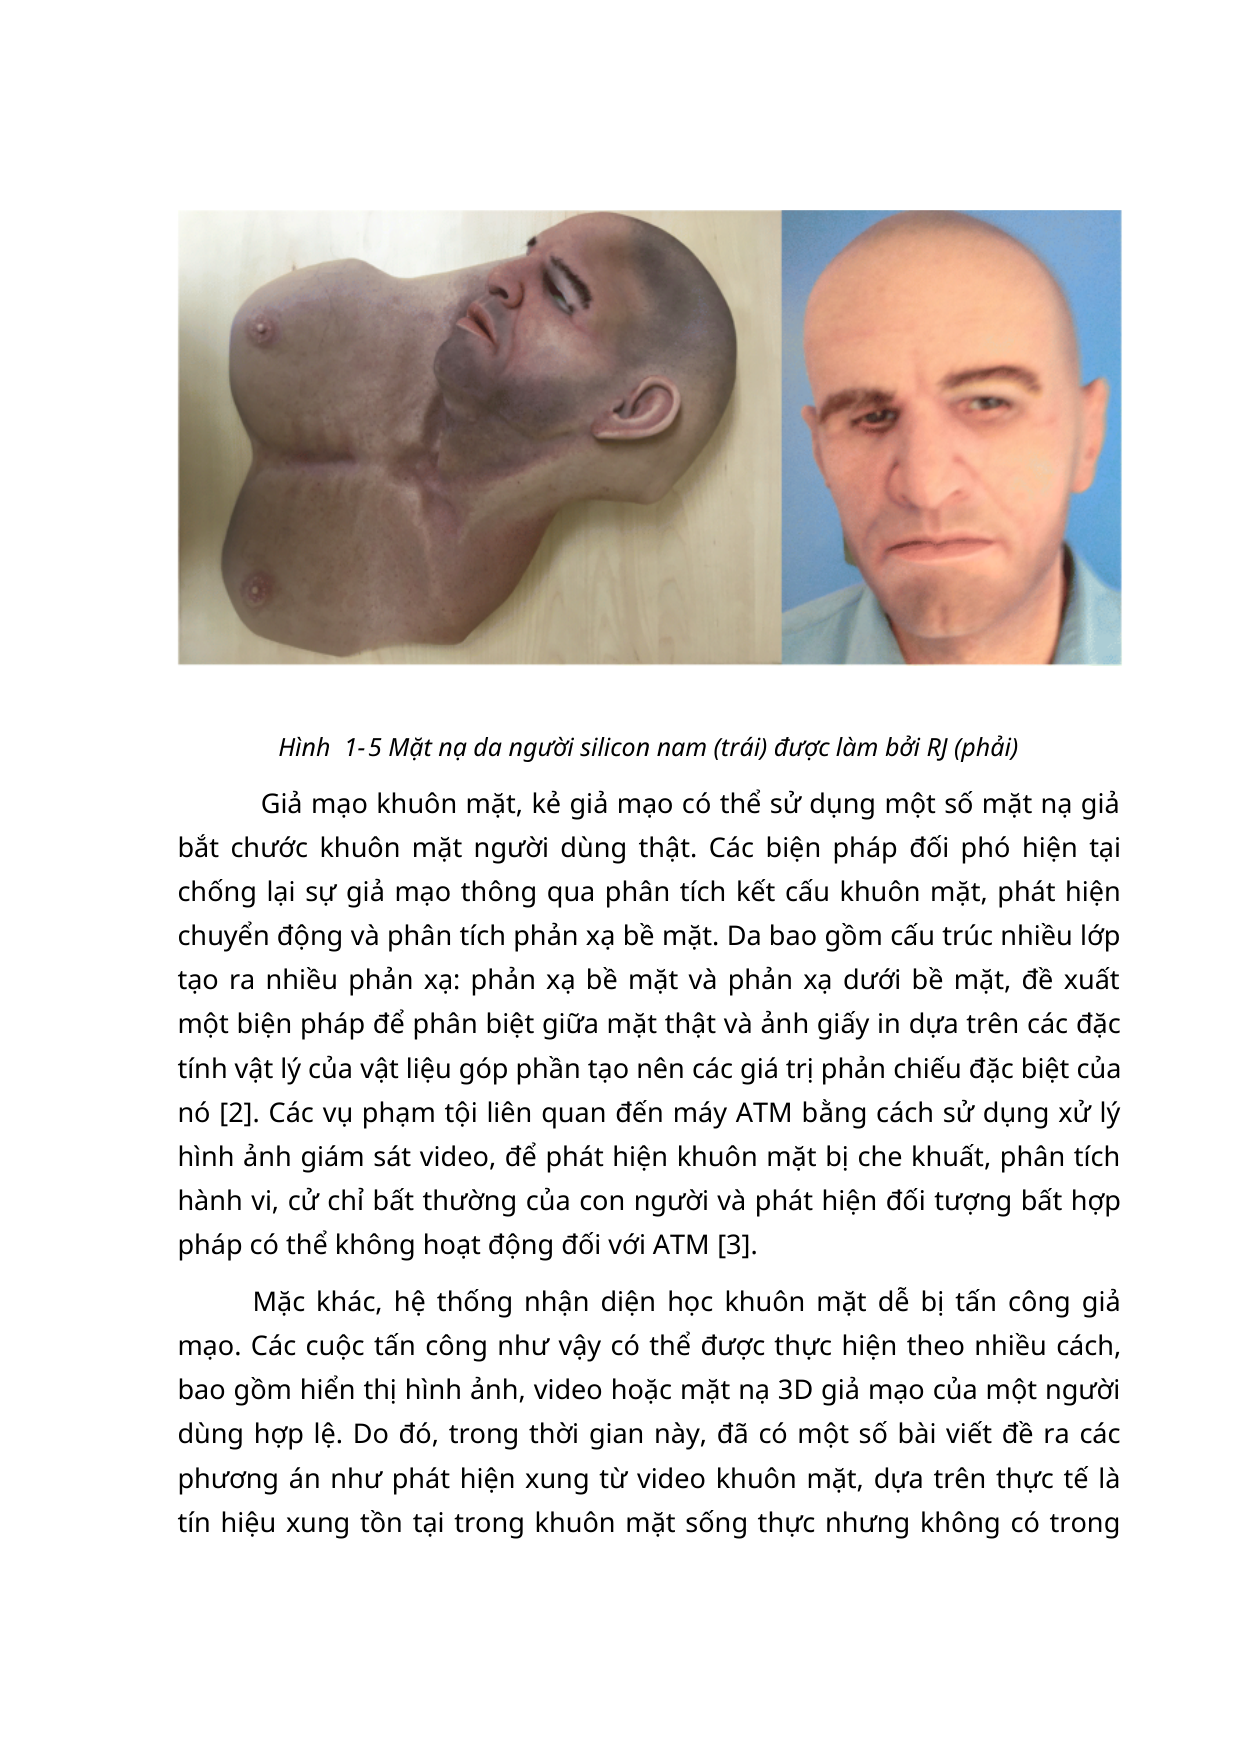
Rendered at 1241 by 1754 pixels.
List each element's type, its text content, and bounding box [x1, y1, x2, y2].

picture [177, 210, 1123, 666]
text Giả mạo khuôn mặt, kẻ giả mạo có thể sử dụng một số mặt nạ giả bắt chước khuôn mặt người dùng thật. Các biện pháp đối phó hiện tại chống lại sự giả mạo thông qua phân tích kết cấu khuôn mặt, phát hiện chuyển động và phân tích phản xạ bề mặt. Da bao gồm cấu trúc nhiều lớp tạo ra nhiều phản xạ: phản xạ bề mặt và phản xạ dưới bề mặt, đề xuất một biện pháp để phân biệt giữa mặt thật và ảnh giấy in dựa trên các đặc tính vật lý của vật liệu góp phần tạo nên các giá trị phản chiếu đặc biệt của nó [2]. Các vụ phạm tội liên quan đến máy ATM bằng cách sử dụng xử lý hình ảnh giám sát video, để phát hiện khuôn mặt bị che khuất, phân tích hành vi, cử chỉ bất thường của con người và phát hiện đối tượng bất hợp pháp có thể không hoạt động đối với ATM [3]. [177, 784, 1122, 1263]
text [177, 1282, 1122, 1540]
